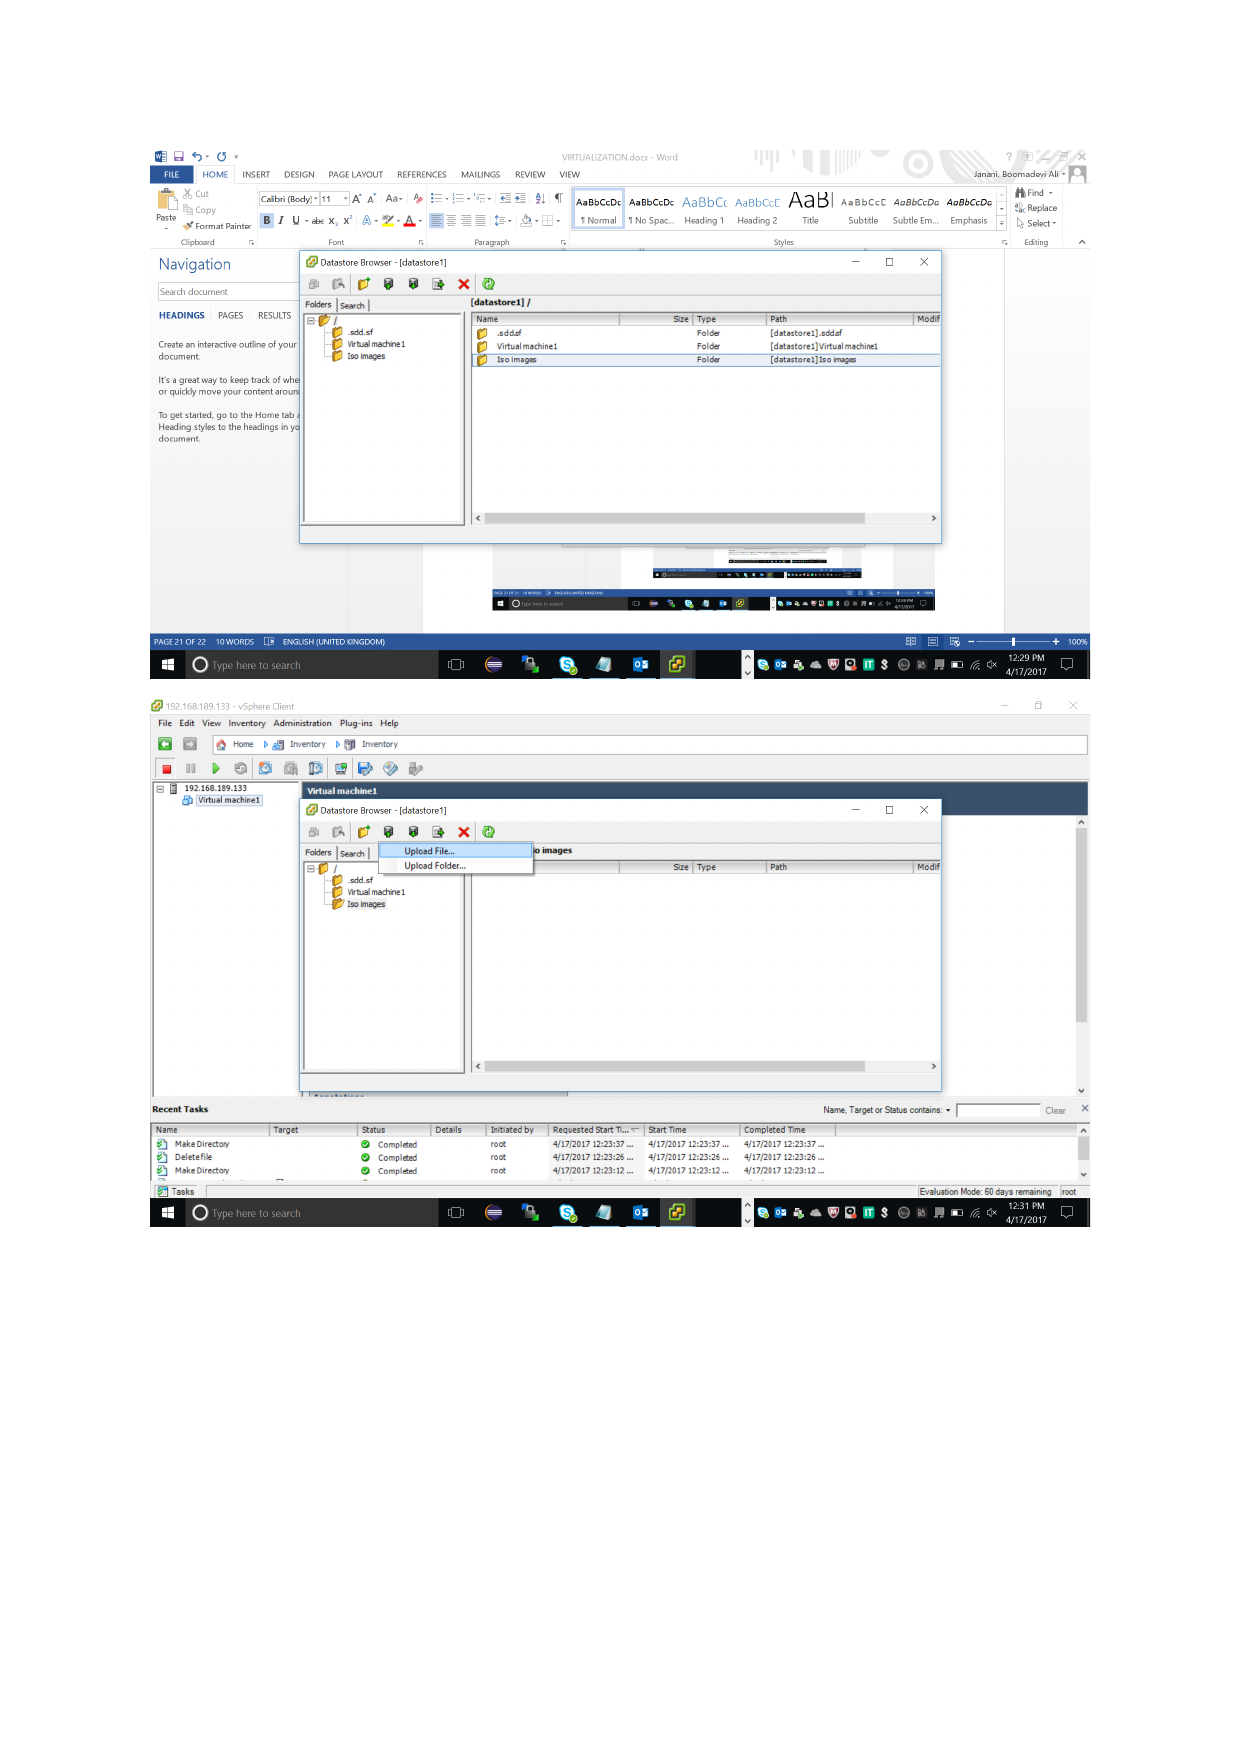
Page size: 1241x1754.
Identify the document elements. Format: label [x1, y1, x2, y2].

picture [150, 697, 1091, 1227]
picture [150, 150, 1091, 679]
